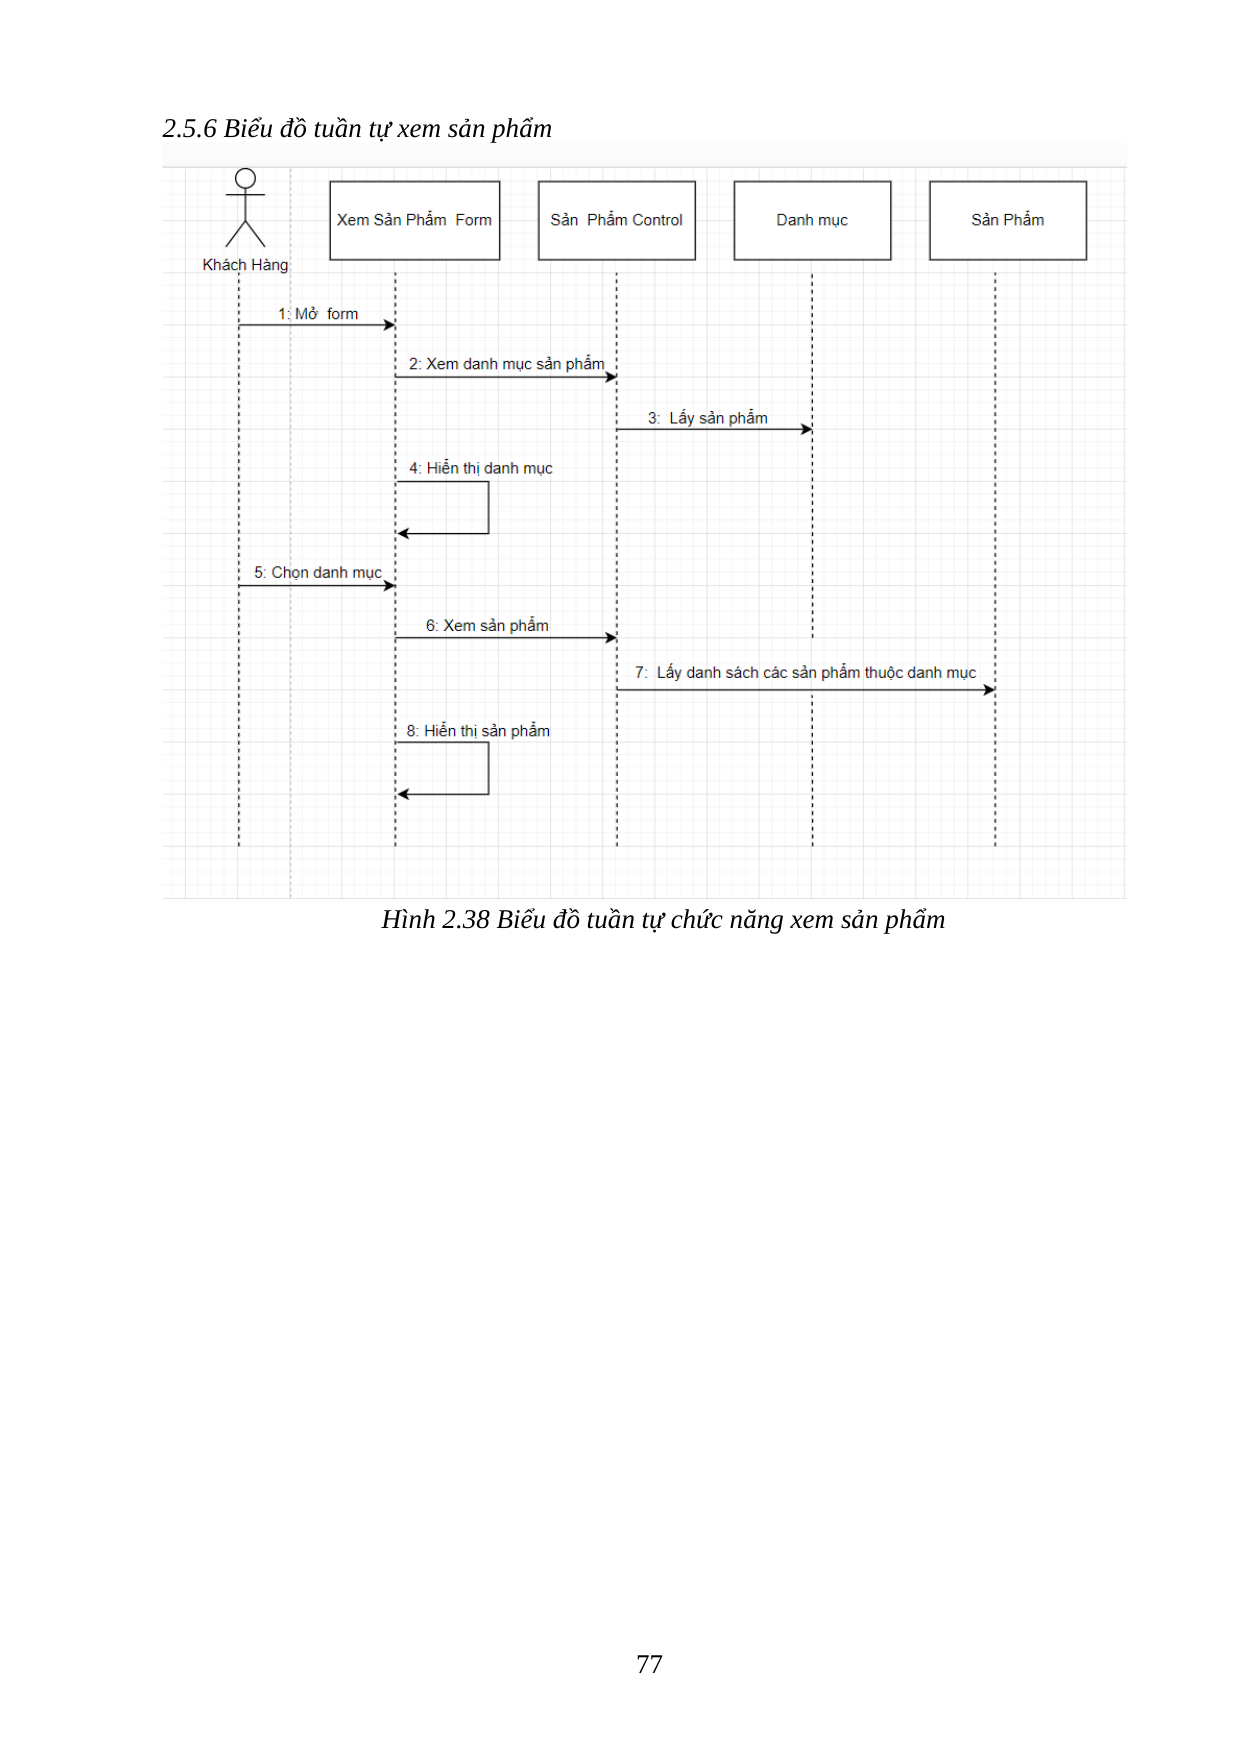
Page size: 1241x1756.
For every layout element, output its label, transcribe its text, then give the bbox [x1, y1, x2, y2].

subtitle 2.5.6 Biểu đồ tuần tự xem sản phẩm [162, 112, 1167, 144]
text Hình 2.38 Biểu đồ tuần tự chức năng xem sản phẩm [162, 903, 1167, 934]
picture [162, 143, 1128, 899]
